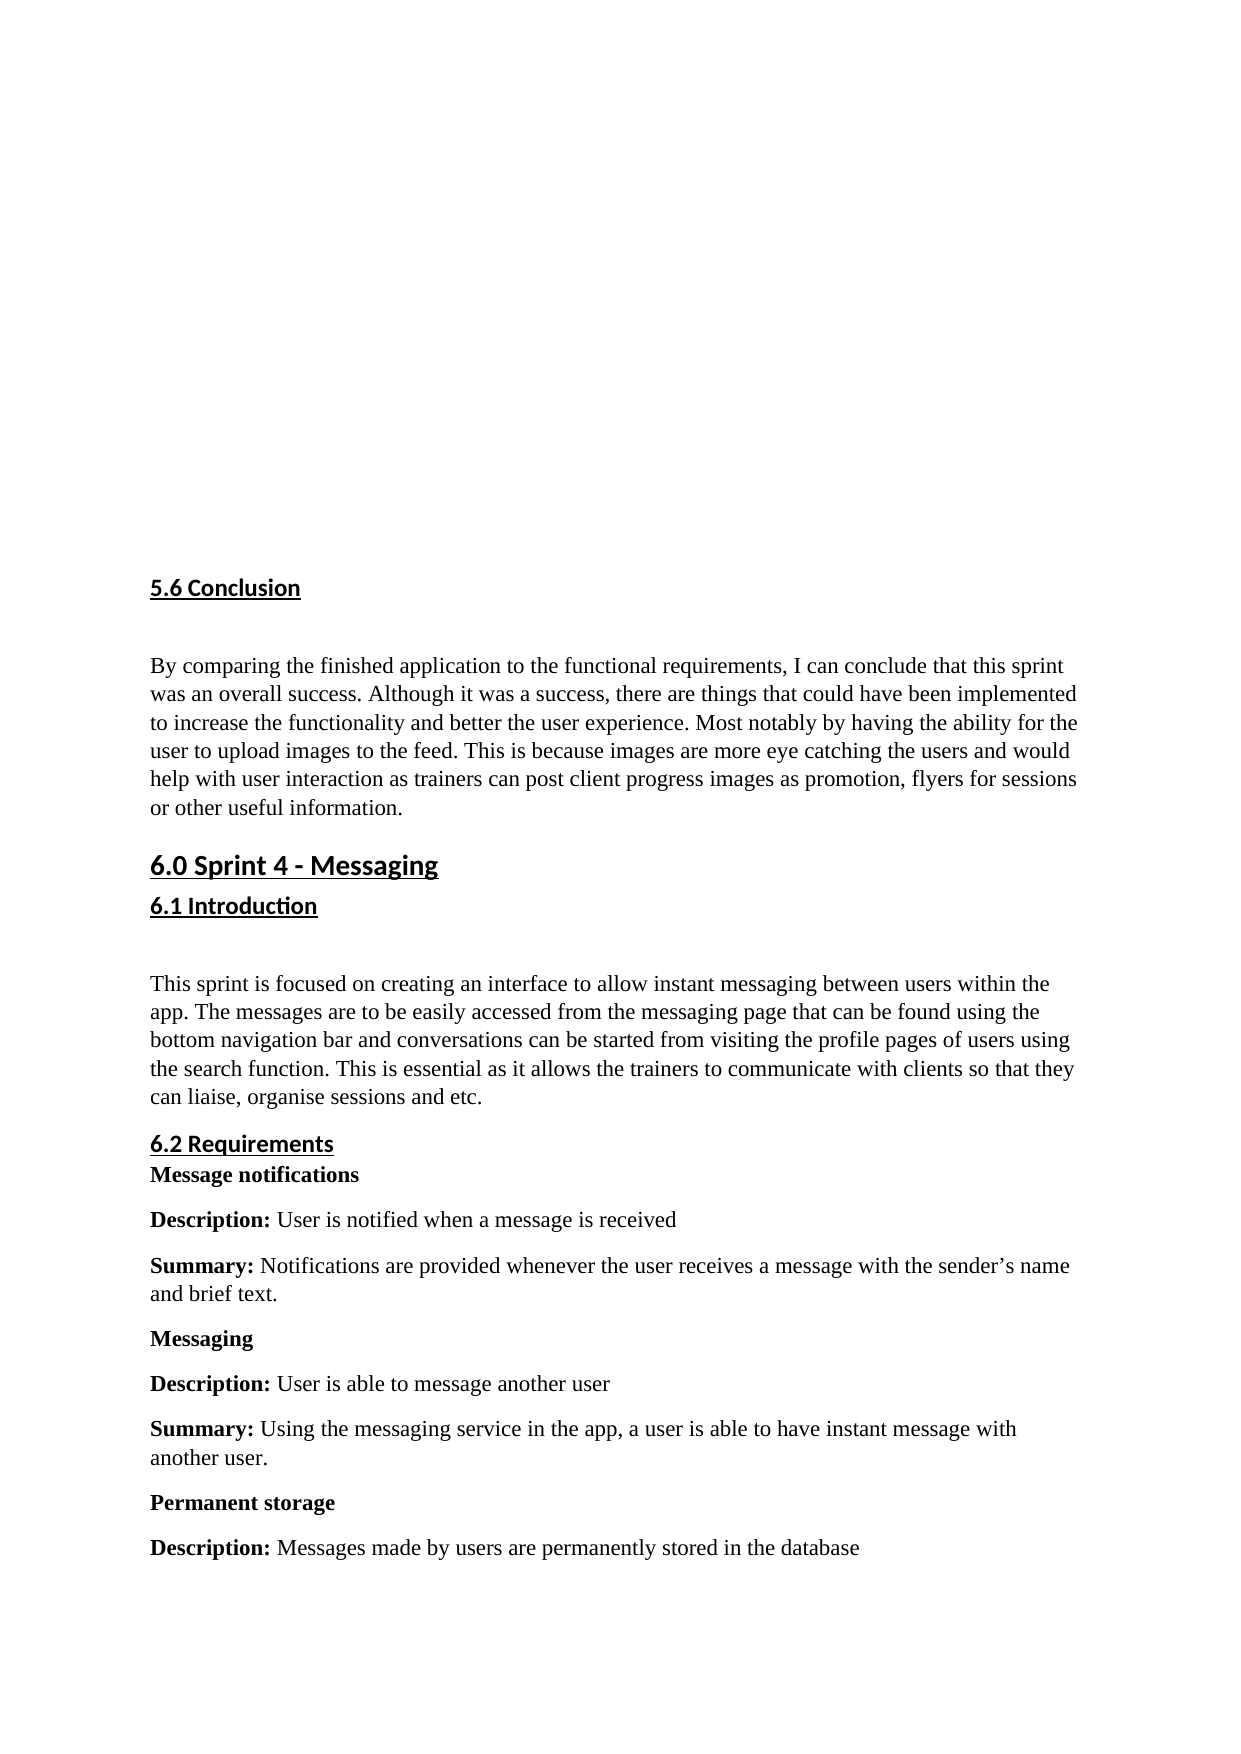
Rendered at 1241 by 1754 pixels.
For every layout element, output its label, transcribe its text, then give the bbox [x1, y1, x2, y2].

text Messaging [150, 1325, 1090, 1352]
text Description: User is notified when a message is received [150, 1207, 1090, 1233]
text Message notifications [150, 1161, 1090, 1188]
text Description: Messages made by users are permanently stored in the database [150, 1534, 1090, 1560]
text Summary: Using the messaging service in the app, a user is able to have instant message with another user. [150, 1415, 1090, 1470]
text Description: User is able to message another user [150, 1370, 1090, 1397]
subtitle 6.2 Requirements [150, 1128, 1090, 1159]
subtitle 6.1 Introduction [150, 890, 1090, 920]
text By comparing the finished application to the functional requirements, I can conclude that this sprint was an overall success. Although it was a success, there are things that could have been implemented to increase the functionality and better the user experience. Most notably by having the ability for the user to upload images to the feed. This is because images are more eye catching the users and would help with user interaction as trainers can post client progress images as promotion, flyers for sessions or other useful information. [150, 652, 1090, 820]
text Summary: Notifications are provided whenever the user receives a message with the sender’s name and brief text. [150, 1252, 1090, 1306]
subtitle 6.0 Sprint 4 - Messaging [150, 847, 1090, 883]
text This sprint is focused on creating an interface to allow instant messaging between users within the app. The messages are to be easily accessed from the messaging page that can be found using the bottom navigation bar and conversations can be started from visiting the profile pages of users using the search function. This is essential as it allows the trainers to communicate with clients so that they can liaise, organise sessions and etc. [150, 970, 1090, 1110]
subtitle 5.6 Conclusion [150, 572, 1090, 602]
text Permanent storage [150, 1489, 1090, 1515]
